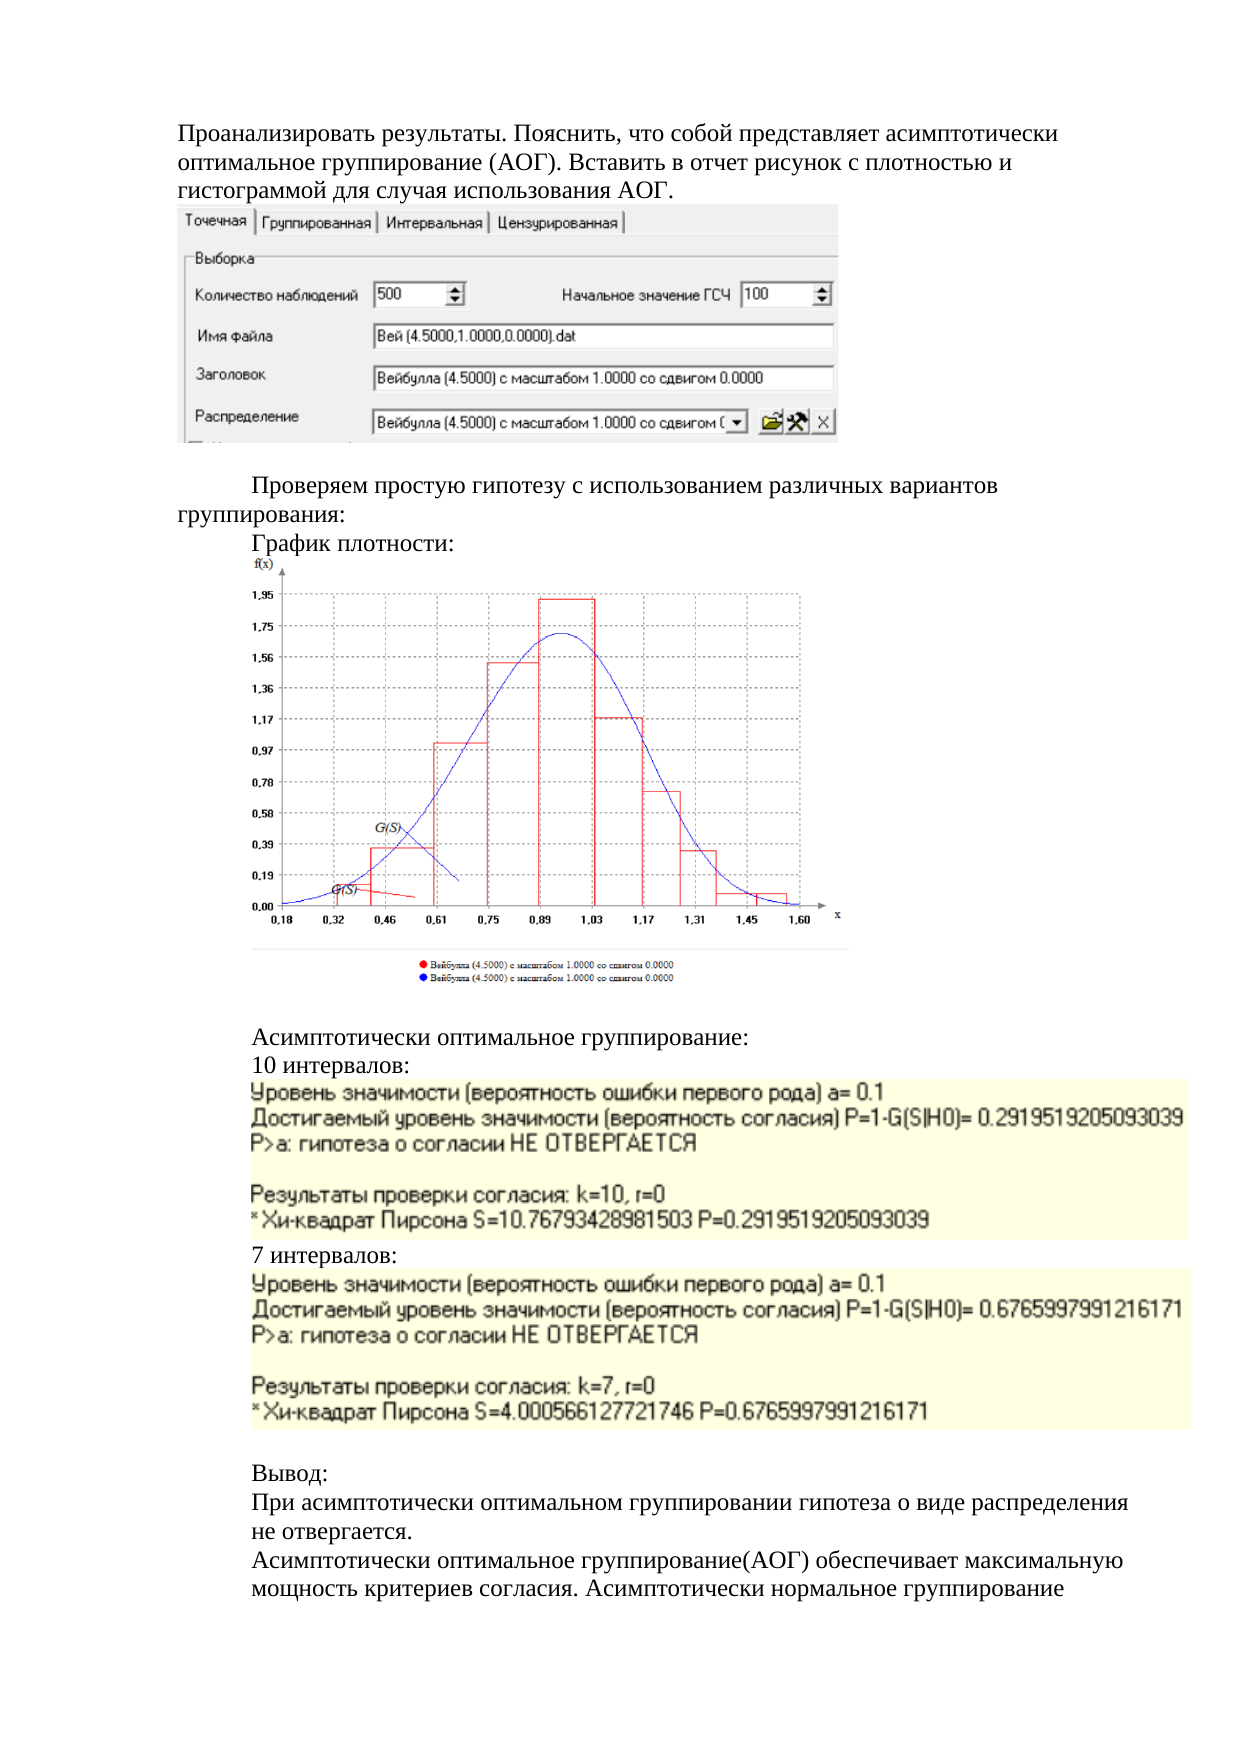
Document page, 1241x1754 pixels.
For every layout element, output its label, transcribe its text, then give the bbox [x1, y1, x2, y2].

picture [251, 556, 849, 993]
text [251, 1545, 1152, 1602]
picture [177, 204, 839, 443]
text При асимптотически оптимальном группировании гипотеза о виде распределения не отвергается. [251, 1487, 1152, 1545]
text Асимптотически оптимальное группирование: [251, 1022, 1152, 1050]
text Проанализировать результаты. Пояснить, что собой представляет асимптотически оптимальное группирование (АОГ). Вставить в отчет рисунок с плотностью и гистограммой для случая использования АОГ. [177, 118, 1152, 204]
text 10 интервалов: [251, 1050, 1152, 1079]
picture [251, 1079, 1189, 1240]
text График плотности: [251, 528, 1152, 557]
text Вывод: [251, 1458, 1152, 1487]
picture [251, 1268, 1192, 1430]
text 7 интервалов: [251, 1240, 1152, 1268]
text Проверяем простую гипотезу с использованием различных вариантов группирования: [177, 470, 1152, 528]
